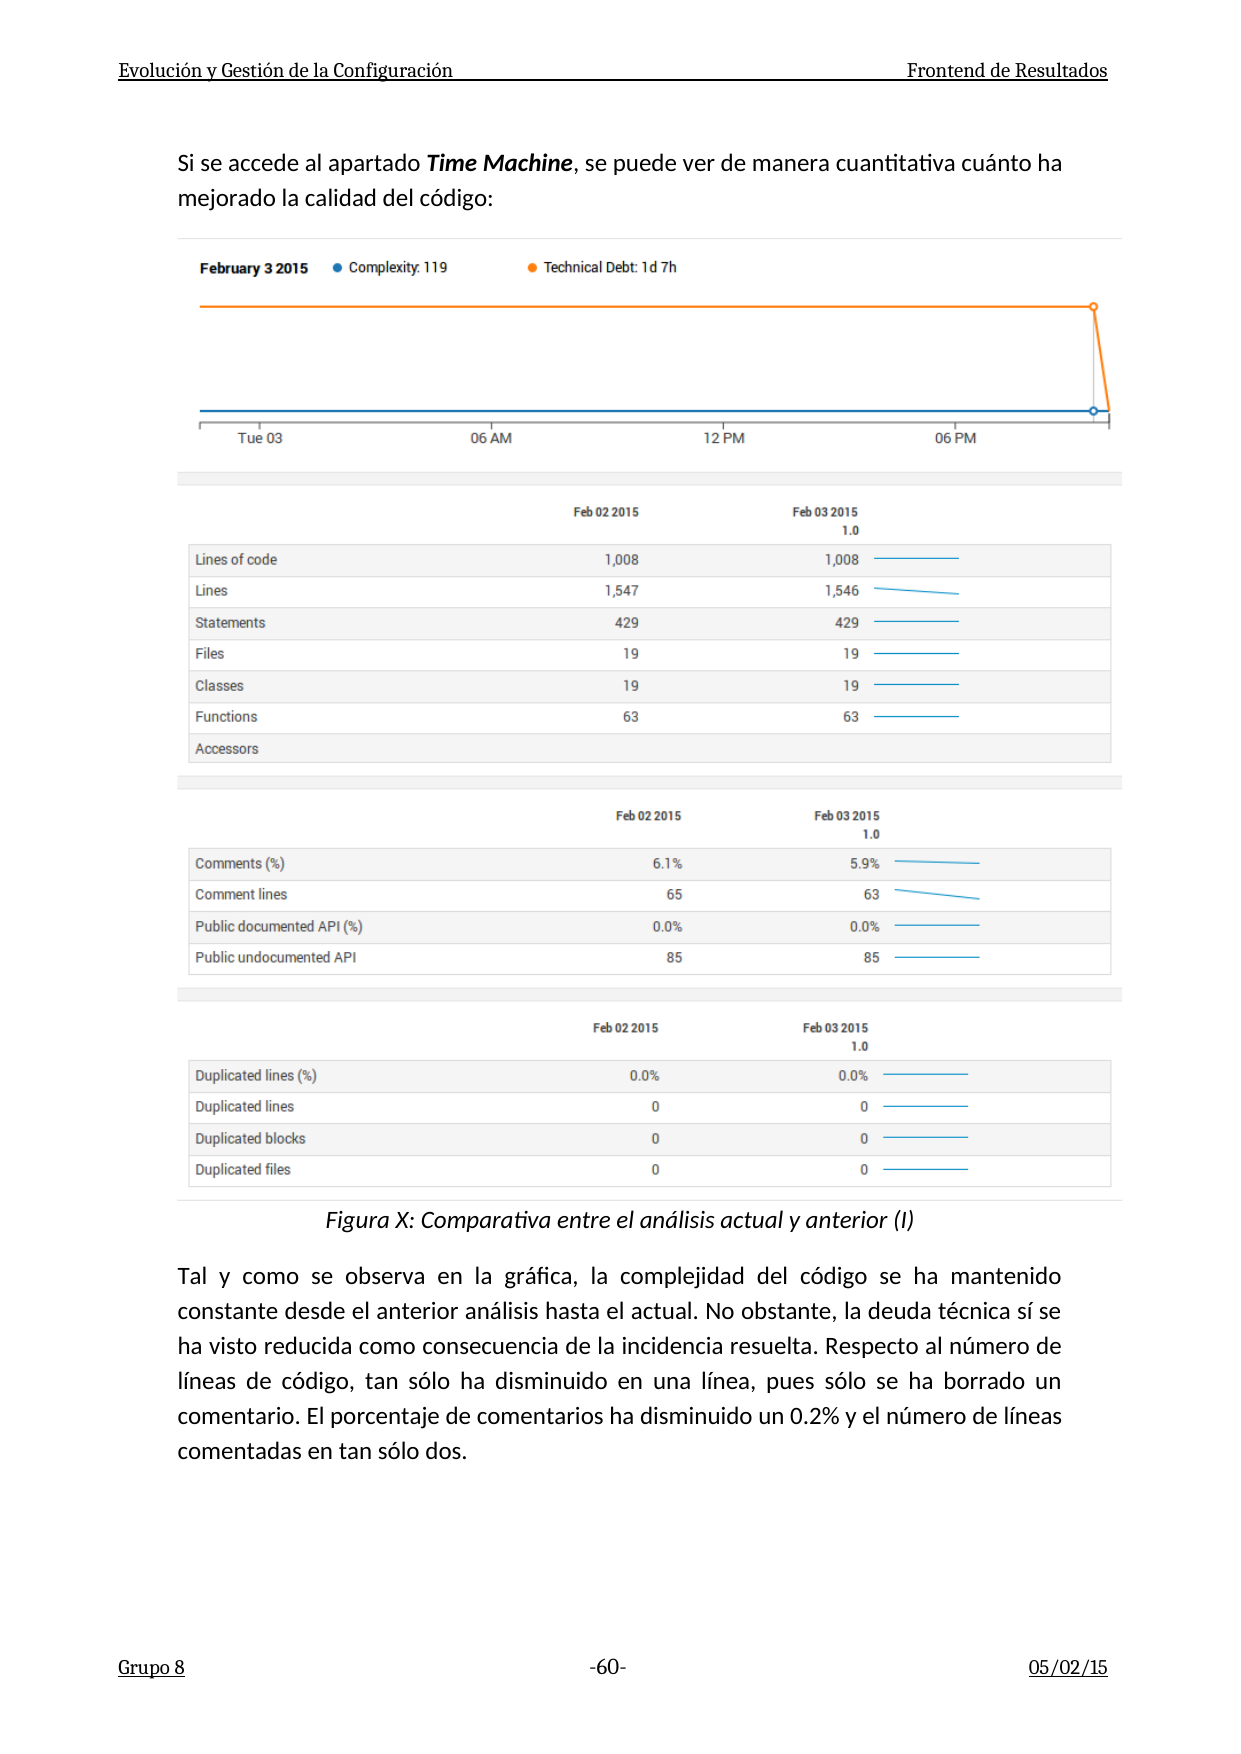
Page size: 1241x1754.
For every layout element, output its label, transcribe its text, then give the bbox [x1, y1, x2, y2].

text Tal y como se observa en la gráfica, la complejidad del código se ha mantenido constante desde el anterior análisis hasta el actual. No obstante, la deuda técnica sí se ha visto reducida como consecuencia de la incidencia resuelta. Respecto al número de líneas de código, tan sólo ha disminuido en una línea, pues sólo se ha borrado un comentario. El porcentaje de comentarios ha disminuido un 0.2% y el número de líneas comentadas en tan sólo dos. [177, 1261, 1063, 1466]
text Si se accede al apartado Time Machine, se puede ver de manera cuantitativa cuánto ha mejorado la calidad del código: [177, 148, 1063, 213]
text Figura X: Comparativa entre el análisis actual y anterior (I) [177, 1205, 1063, 1235]
picture [177, 238, 1123, 1201]
